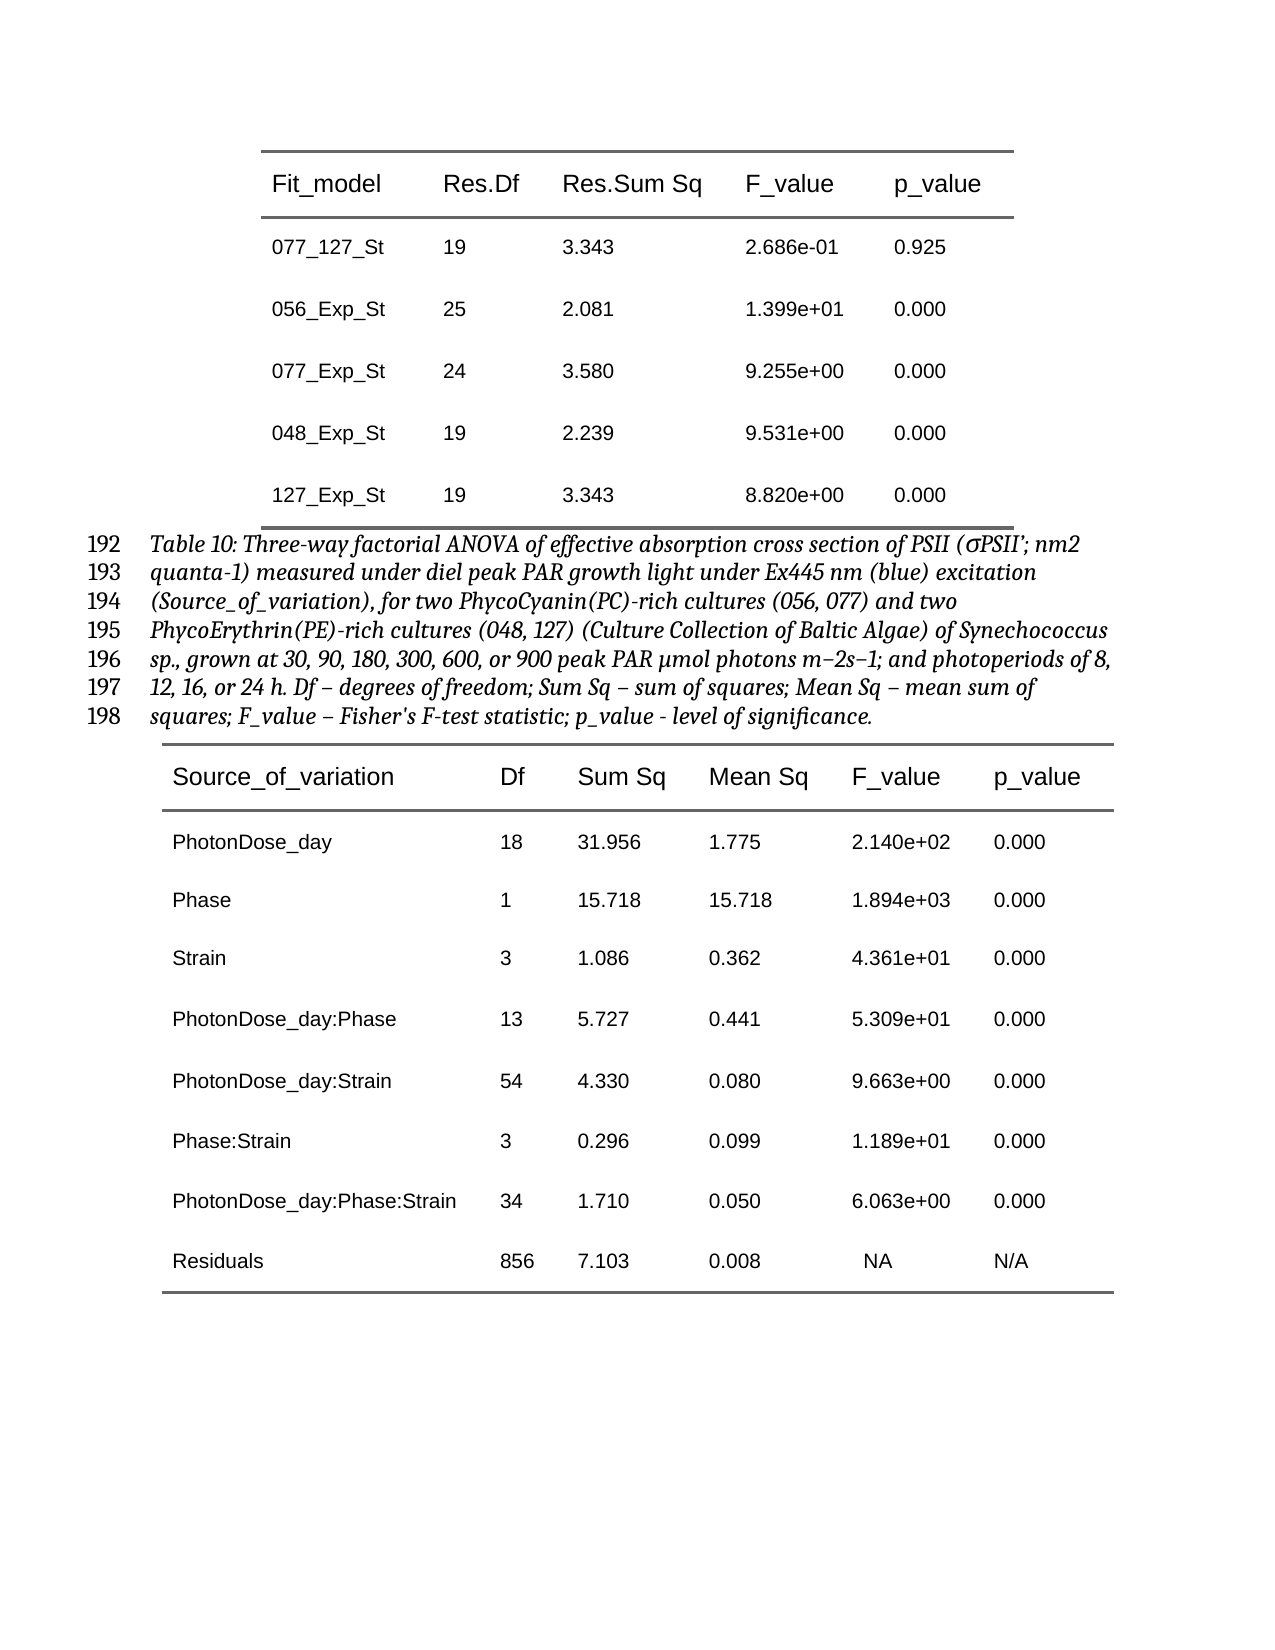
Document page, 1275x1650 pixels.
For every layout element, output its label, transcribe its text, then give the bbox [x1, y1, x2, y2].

table_header Fit_model [261, 153, 432, 216]
table_cell 9.531e+00 [735, 402, 883, 464]
table_cell PhotonDose_day [162, 812, 489, 871]
table_cell 048_Exp_St [261, 402, 432, 464]
table_cell 0.000 [884, 278, 1014, 340]
table_cell 5.309e+01 [841, 988, 983, 1049]
table_cell 13 [489, 988, 567, 1049]
table_header Mean Sq [698, 746, 841, 809]
table_cell 2.686e-01 [735, 219, 883, 278]
table_cell 856 [489, 1233, 567, 1291]
table_header Res.Df [433, 153, 552, 216]
table_header p_value [983, 746, 1113, 809]
table_cell 0.000 [884, 340, 1014, 402]
table_cell 4.361e+01 [841, 929, 983, 987]
table_cell 34 [489, 1170, 567, 1232]
table_cell NA [841, 1233, 983, 1291]
table_cell 077_Exp_St [261, 340, 432, 402]
table_cell 9.663e+00 [841, 1050, 983, 1112]
table_cell 15.718 [567, 871, 698, 929]
table_cell 4.330 [567, 1050, 698, 1112]
table_cell 3.343 [552, 219, 735, 278]
table_cell 0.099 [698, 1112, 841, 1170]
table_cell 1.775 [698, 812, 841, 871]
table_header Sum Sq [567, 746, 698, 809]
table_cell 3.343 [552, 464, 735, 526]
table_cell 0.296 [567, 1112, 698, 1170]
table_cell 7.103 [567, 1233, 698, 1291]
table_cell 2.081 [552, 278, 735, 340]
table_cell 0.000 [983, 988, 1113, 1049]
table_cell 0.050 [698, 1170, 841, 1232]
table_header Df [489, 746, 567, 809]
table_cell 8.820e+00 [735, 464, 883, 526]
table_cell 0.080 [698, 1050, 841, 1112]
table_cell 6.063e+00 [841, 1170, 983, 1232]
table_cell 3.580 [552, 340, 735, 402]
table_cell 25 [433, 278, 552, 340]
table_cell PhotonDose_day:Phase [162, 988, 489, 1049]
table_cell 056_Exp_St [261, 278, 432, 340]
table_cell 19 [433, 402, 552, 464]
table_cell PhotonDose_day:Strain [162, 1050, 489, 1112]
table_cell Residuals [162, 1233, 489, 1291]
table_header F_value [735, 153, 883, 216]
table_cell 2.239 [552, 402, 735, 464]
table_cell 19 [433, 464, 552, 526]
table_header Res.Sum Sq [552, 153, 735, 216]
table_cell 0.000 [983, 812, 1113, 871]
table_cell 0.000 [983, 1112, 1113, 1170]
table_cell 0.000 [983, 929, 1113, 987]
table_cell 1.086 [567, 929, 698, 987]
table_cell 0.008 [698, 1233, 841, 1291]
table_cell 5.727 [567, 988, 698, 1049]
table_cell N/A [983, 1233, 1113, 1291]
table_cell Strain [162, 929, 489, 987]
table_cell Phase:Strain [162, 1112, 489, 1170]
table_cell 077_127_St [261, 219, 432, 278]
table_header F_value [841, 746, 983, 809]
table_cell 1.399e+01 [735, 278, 883, 340]
table_cell 24 [433, 340, 552, 402]
table_cell 9.255e+00 [735, 340, 883, 402]
table_header Source_of_variation [162, 746, 489, 809]
text Table 10: Three-way factorial ANOVA of effective absorption cross section of PSII (σPSII’; nm2 quanta-1) measured under diel peak PAR growth light under Ex445 nm (blue) excitation (Source_of_variation), for two PhycoCyanin(PC)-rich cultures (056, 077) and two PhycoErythrin(PE)-rich cultures (048, 127) (Culture Collection of Baltic Algae) of Synechococcus sp., grown at 30, 90, 180, 300, 600, or 900 peak PAR µmol photons m−2s−1; and photoperiods of 8, 12, 16, or 24 h. Df – degrees of freedom; Sum Sq – sum of squares; Mean Sq – mean sum of squares; F_value – Fisher's F-test statistic; p_value - level of significance. [150, 529, 1125, 731]
table_cell 0.000 [983, 871, 1113, 929]
table_cell 54 [489, 1050, 567, 1112]
table_cell 3 [489, 1112, 567, 1170]
table_header p_value [884, 153, 1014, 216]
table_cell 127_Exp_St [261, 464, 432, 526]
table_cell 0.362 [698, 929, 841, 987]
table_cell 0.000 [884, 464, 1014, 526]
table_cell 0.000 [983, 1170, 1113, 1232]
table_cell 1 [489, 871, 567, 929]
table_cell 18 [489, 812, 567, 871]
table_cell 31.956 [567, 812, 698, 871]
table_cell 0.000 [983, 1050, 1113, 1112]
table_cell 0.925 [884, 219, 1014, 278]
table_cell 1.189e+01 [841, 1112, 983, 1170]
table_cell 1.894e+03 [841, 871, 983, 929]
table_cell 15.718 [698, 871, 841, 929]
table_cell 3 [489, 929, 567, 987]
table_cell Phase [162, 871, 489, 929]
table_cell 1.710 [567, 1170, 698, 1232]
table_cell 19 [433, 219, 552, 278]
table_cell 2.140e+02 [841, 812, 983, 871]
table_cell 0.441 [698, 988, 841, 1049]
table_cell 0.000 [884, 402, 1014, 464]
table_cell PhotonDose_day:Phase:Strain [162, 1170, 489, 1232]
